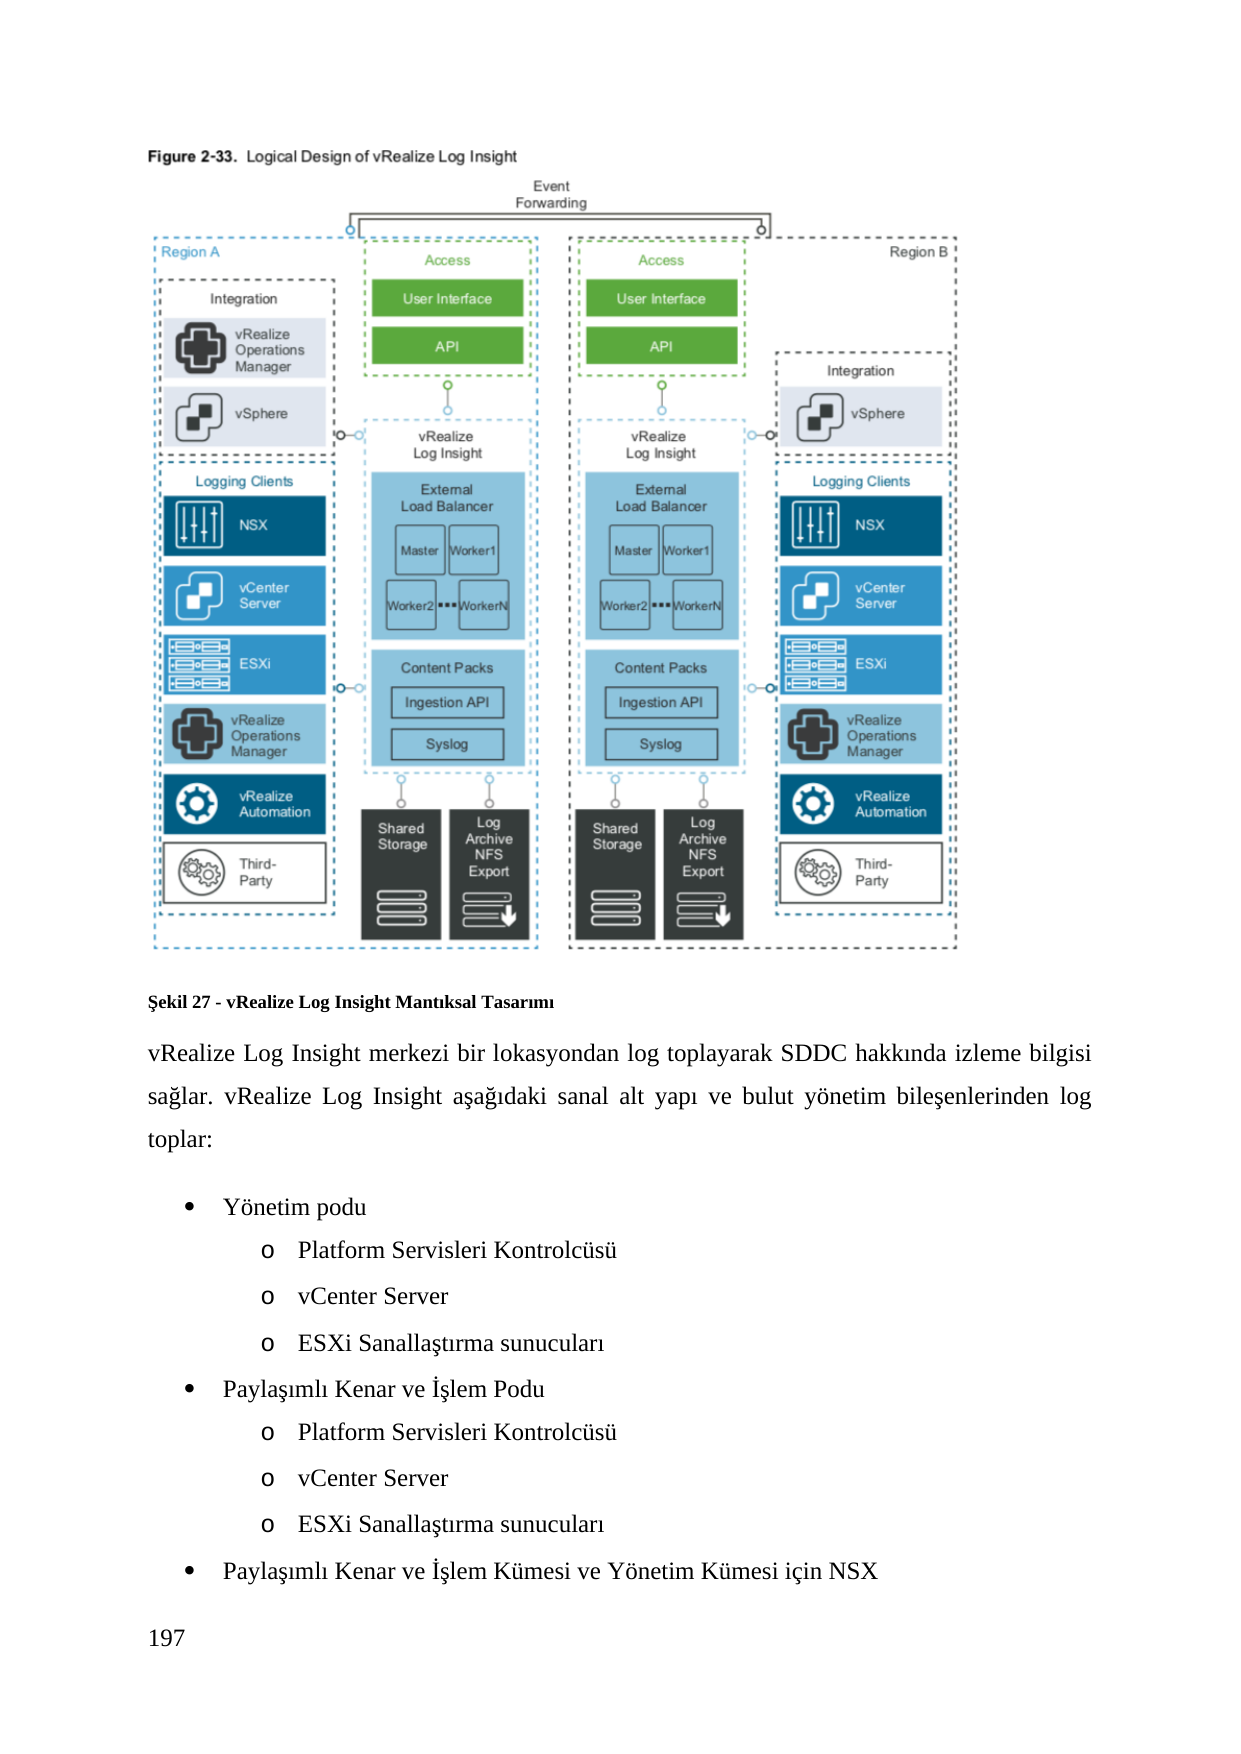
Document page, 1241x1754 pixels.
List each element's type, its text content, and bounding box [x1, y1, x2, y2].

list ESXi Sanallaştırma sunucuları [260, 1328, 1093, 1358]
list ESXi Sanallaştırma sunucuları [260, 1509, 1093, 1540]
list vCenter Server [260, 1463, 1093, 1494]
list Paylaşımlı Kenar ve İşlem Kümesi ve Yönetim Kümesi için NSX [185, 1556, 1093, 1584]
list Platform Servisleri Kontrolcüsü [260, 1235, 1093, 1266]
list Paylaşımlı Kenar ve İşlem Podu [185, 1374, 1093, 1403]
list Yönetim podu [185, 1192, 1093, 1221]
picture [147, 147, 960, 952]
text vRealize Log Insight merkezi bir lokasyondan log toplayarak SDDC hakkında izleme bilgisi sağlar. vRealize Log Insight aşağıdaki sanal alt yapı ve bulut yönetim bileşenlerinden log toplar: [148, 1038, 1093, 1153]
list Platform Servisleri Kontrolcüsü [260, 1417, 1093, 1448]
text Şekil 27 - vRealize Log Insight Mantıksal Tasarımı [148, 991, 1093, 1013]
list vCenter Server [260, 1281, 1093, 1312]
